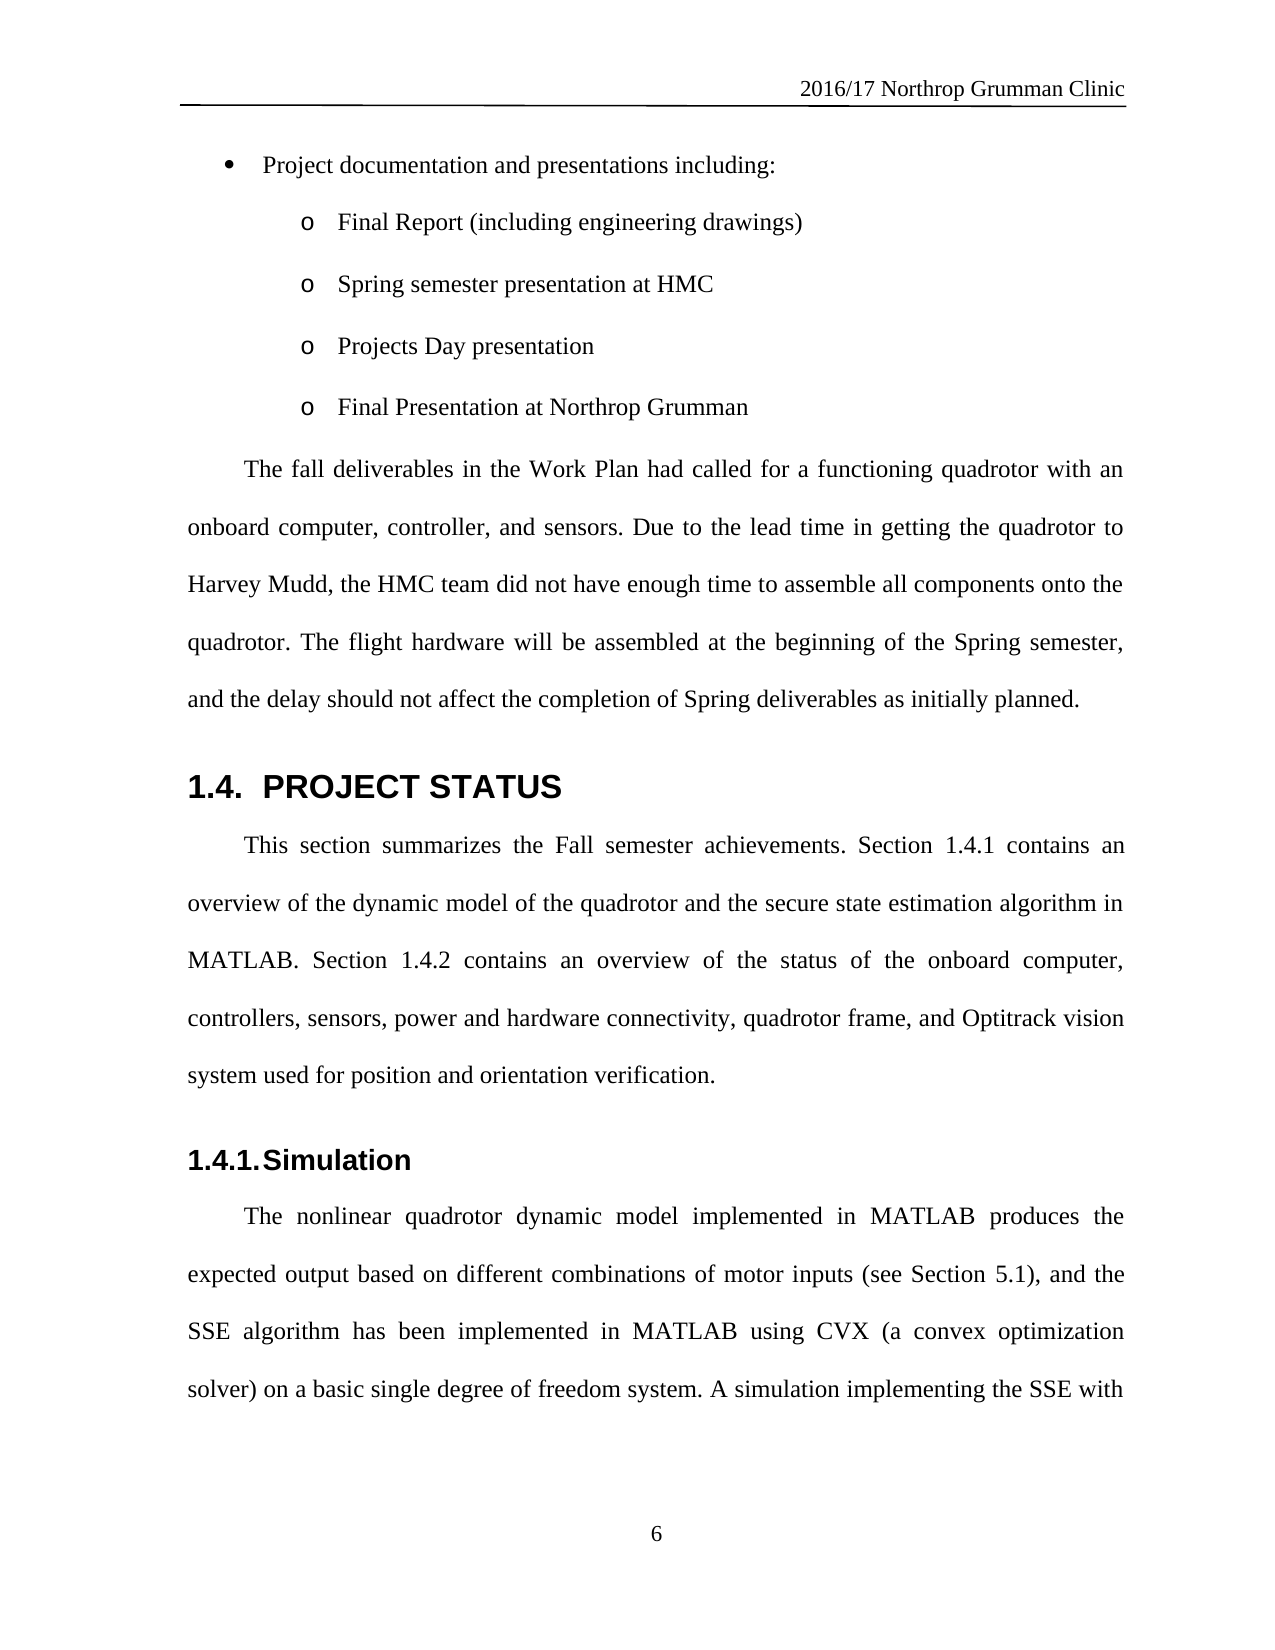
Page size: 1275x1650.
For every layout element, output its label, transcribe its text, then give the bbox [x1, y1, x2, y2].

subtitle Project status [187, 767, 1125, 805]
list Final Report (including engineering drawings) [300, 207, 1125, 238]
subtitle Simulation [187, 1143, 1125, 1176]
list Spring semester presentation at HMC [300, 269, 1125, 300]
list Project documentation and presentations including: [225, 150, 1125, 179]
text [187, 1201, 1125, 1402]
list Final Presentation at Northrop Grumman [300, 392, 1125, 423]
list Projects Day presentation [300, 331, 1125, 362]
text This section summarizes the Fall semester achievements. Section 1.4.1 contains an overview of the dynamic model of the quadrotor and the secure state estimation algorithm in MATLAB. Section 1.4.2 contains an overview of the status of the onboard computer, controllers, sensors, power and hardware connectivity, quadrotor frame, and Optitrack vision system used for position and orientation verification. [187, 830, 1125, 1089]
text The fall deliverables in the Work Plan had called for a functioning quadrotor with an onboard computer, controller, and sensors. Due to the lead time in getting the quadrotor to Harvey Mudd, the HMC team did not have enough time to assemble all components onto the quadrotor. The flight hardware will be assembled at the beginning of the Spring semester, and the delay should not affect the completion of Spring deliverables as initially planned. [187, 454, 1125, 713]
